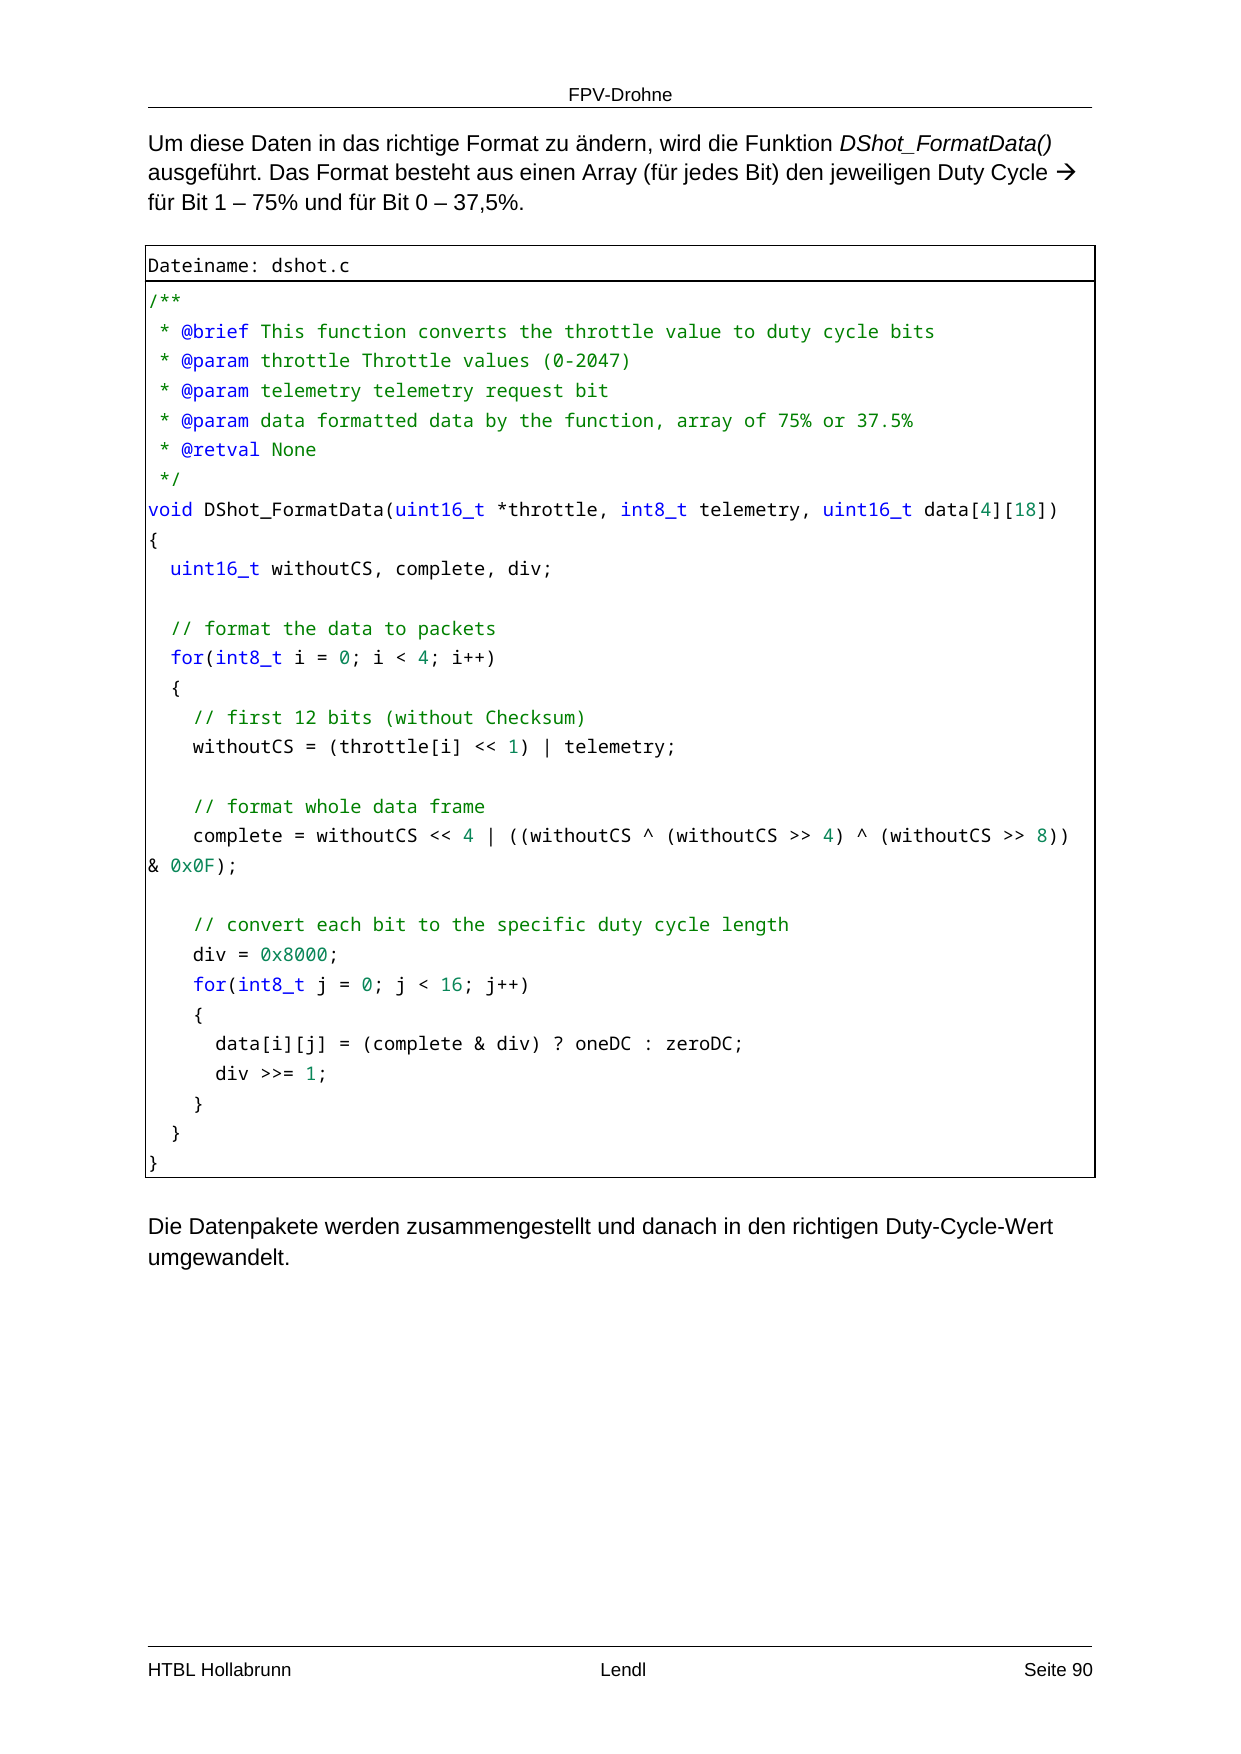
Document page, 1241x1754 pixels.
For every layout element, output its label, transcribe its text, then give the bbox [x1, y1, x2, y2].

text */ [148, 462, 1092, 492]
text { [148, 997, 1092, 1026]
text * @param data formatted data by the function, array of 75% or 37.5% [148, 403, 1092, 433]
text for(int8_t j = 0; j < 16; j++) [148, 967, 1092, 997]
text div = 0x8000; [148, 937, 1092, 967]
text div >>= 1; [148, 1056, 1092, 1086]
text * @retval None [148, 433, 1092, 462]
text /** [146, 282, 1094, 314]
text * @param telemetry telemetry request bit [148, 373, 1092, 403]
text } [148, 1115, 1092, 1142]
text void DShot_FormatData(uint16_t *throttle, int8_t telemetry, uint16_t data[4][18]) [148, 492, 1092, 522]
text // format whole data frame [148, 789, 1092, 818]
text complete = withoutCS << 4 | ((withoutCS ^ (withoutCS >> 4) ^ (withoutCS >> 8)) & 0x0F); [148, 818, 1092, 878]
text withoutCS = (throttle[i] << 1) | telemetry; [148, 729, 1092, 759]
text * @param throttle Throttle values (0-2047) [148, 343, 1092, 373]
text Um diese Daten in das richtige Format zu ändern, wird die Funktion DShot_FormatData() ausgeführt. Das Format besteht aus einen Array (für jedes Bit) den jeweiligen Duty Cycle für Bit 1 – 75% und für Bit 0 – 37,5%. [148, 126, 1092, 215]
text // first 12 bits (without Checksum) [148, 700, 1092, 729]
text for(int8_t i = 0; i < 4; i++) [148, 640, 1092, 670]
text * @brief This function converts the throttle value to duty cycle bits [148, 314, 1092, 343]
text Dateiname: dshot.c [146, 246, 1094, 280]
text } [148, 1086, 1092, 1115]
text // convert each bit to the specific duty cycle length [148, 908, 1092, 937]
text } [146, 1142, 1094, 1177]
text data[i][j] = (complete & div) ? oneDC : zeroDC; [148, 1026, 1092, 1056]
text { [148, 670, 1092, 700]
text uint16_t withoutCS, complete, div; [148, 551, 1092, 581]
text Die Datenpakete werden zusammengestellt und danach in den richtigen Duty-Cycle-Wert umgewandelt. [148, 1208, 1092, 1270]
text // format the data to packets [148, 611, 1092, 640]
text { [148, 522, 1092, 551]
